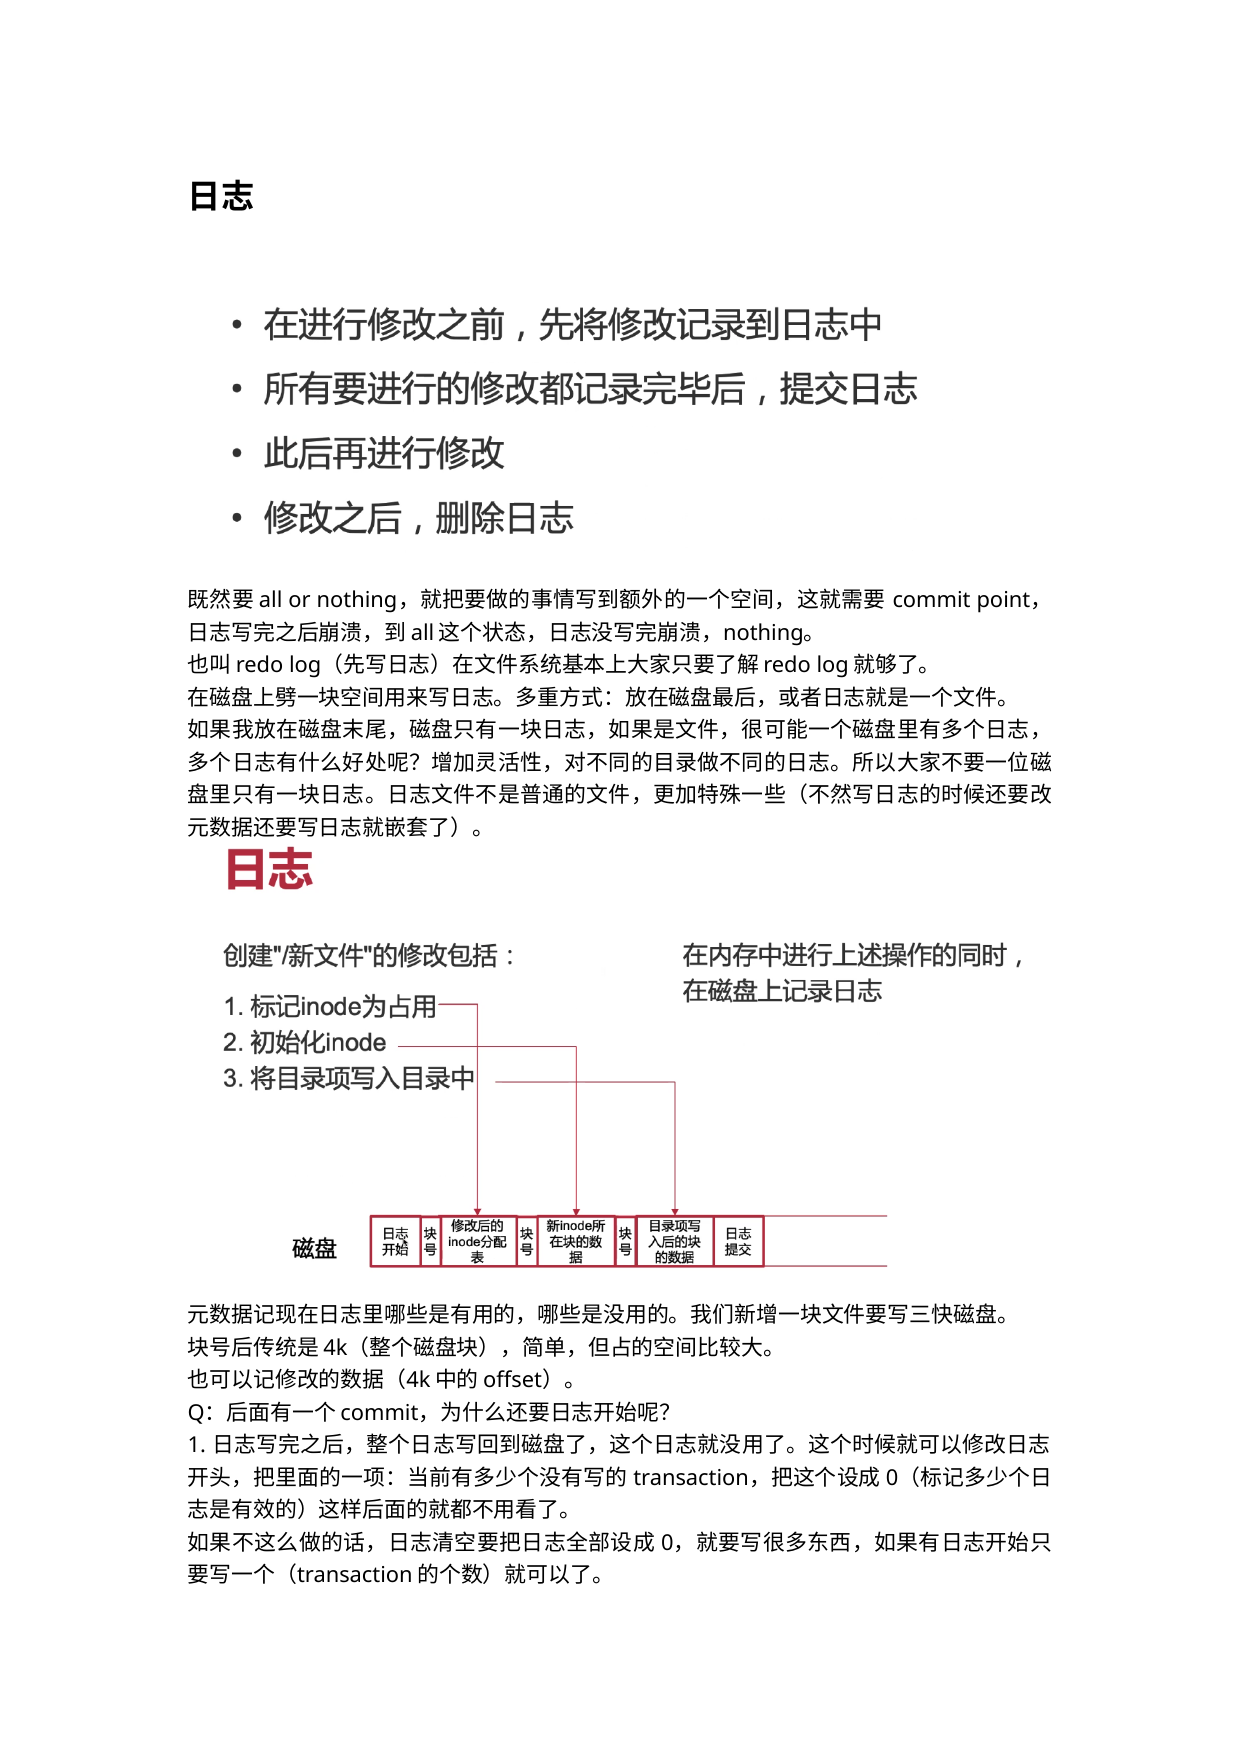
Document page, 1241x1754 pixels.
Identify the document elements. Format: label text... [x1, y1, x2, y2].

text 既然要all or nothing，就把要做的事情写到额外的一个空间，这就需要commit point，日志写完之后崩溃，到all这个状态，日志没写完崩溃，nothing。 [187, 582, 1053, 647]
text 元数据记现在日志里哪些是有用的，哪些是没用的。我们新增一块文件要写三快磁盘。 [187, 1297, 1053, 1329]
text 也叫redo log（先写日志）在文件系统基本上大家只要了解redo log就够了。 [187, 647, 1053, 679]
text 块号后传统是4k（整个磁盘块），简单，但占的空间比较大。 [187, 1329, 1053, 1362]
text 如果不这么做的话，日志清空要把日志全部设成0，就要写很多东西，如果有日志开始只要写一个（transaction的个数）就可以了。 [187, 1524, 1053, 1589]
text Q：后面有一个commit，为什么还要日志开始呢？ [187, 1394, 1053, 1427]
text 也可以记修改的数据（4k中的offset）。 [187, 1362, 1053, 1394]
text 如果我放在磁盘末尾，磁盘只有一块日志，如果是文件，很可能一个磁盘里有多个日志，多个日志有什么好处呢？增加灵活性，对不同的目录做不同的日志。所以大家不要一位磁盘里只有一块日志。日志文件不是普通的文件，更加特殊一些（不然写日志的时候还要改元数据还要写日志就嵌套了）。 [187, 712, 1053, 841]
subtitle 日志 [187, 162, 1053, 227]
text 1. 日志写完之后，整个日志写回到磁盘了，这个日志就没用了。这个时候就可以修改日志开头，把里面的一项：当前有多少个没有写的transaction，把这个设成0（标记多少个日志是有效的）这样后面的就都不用看了。 [187, 1427, 1053, 1524]
picture [187, 841, 1053, 1278]
picture [187, 289, 1053, 554]
text 在磁盘上劈一块空间用来写日志。多重方式：放在磁盘最后，或者日志就是一个文件。 [187, 679, 1053, 712]
